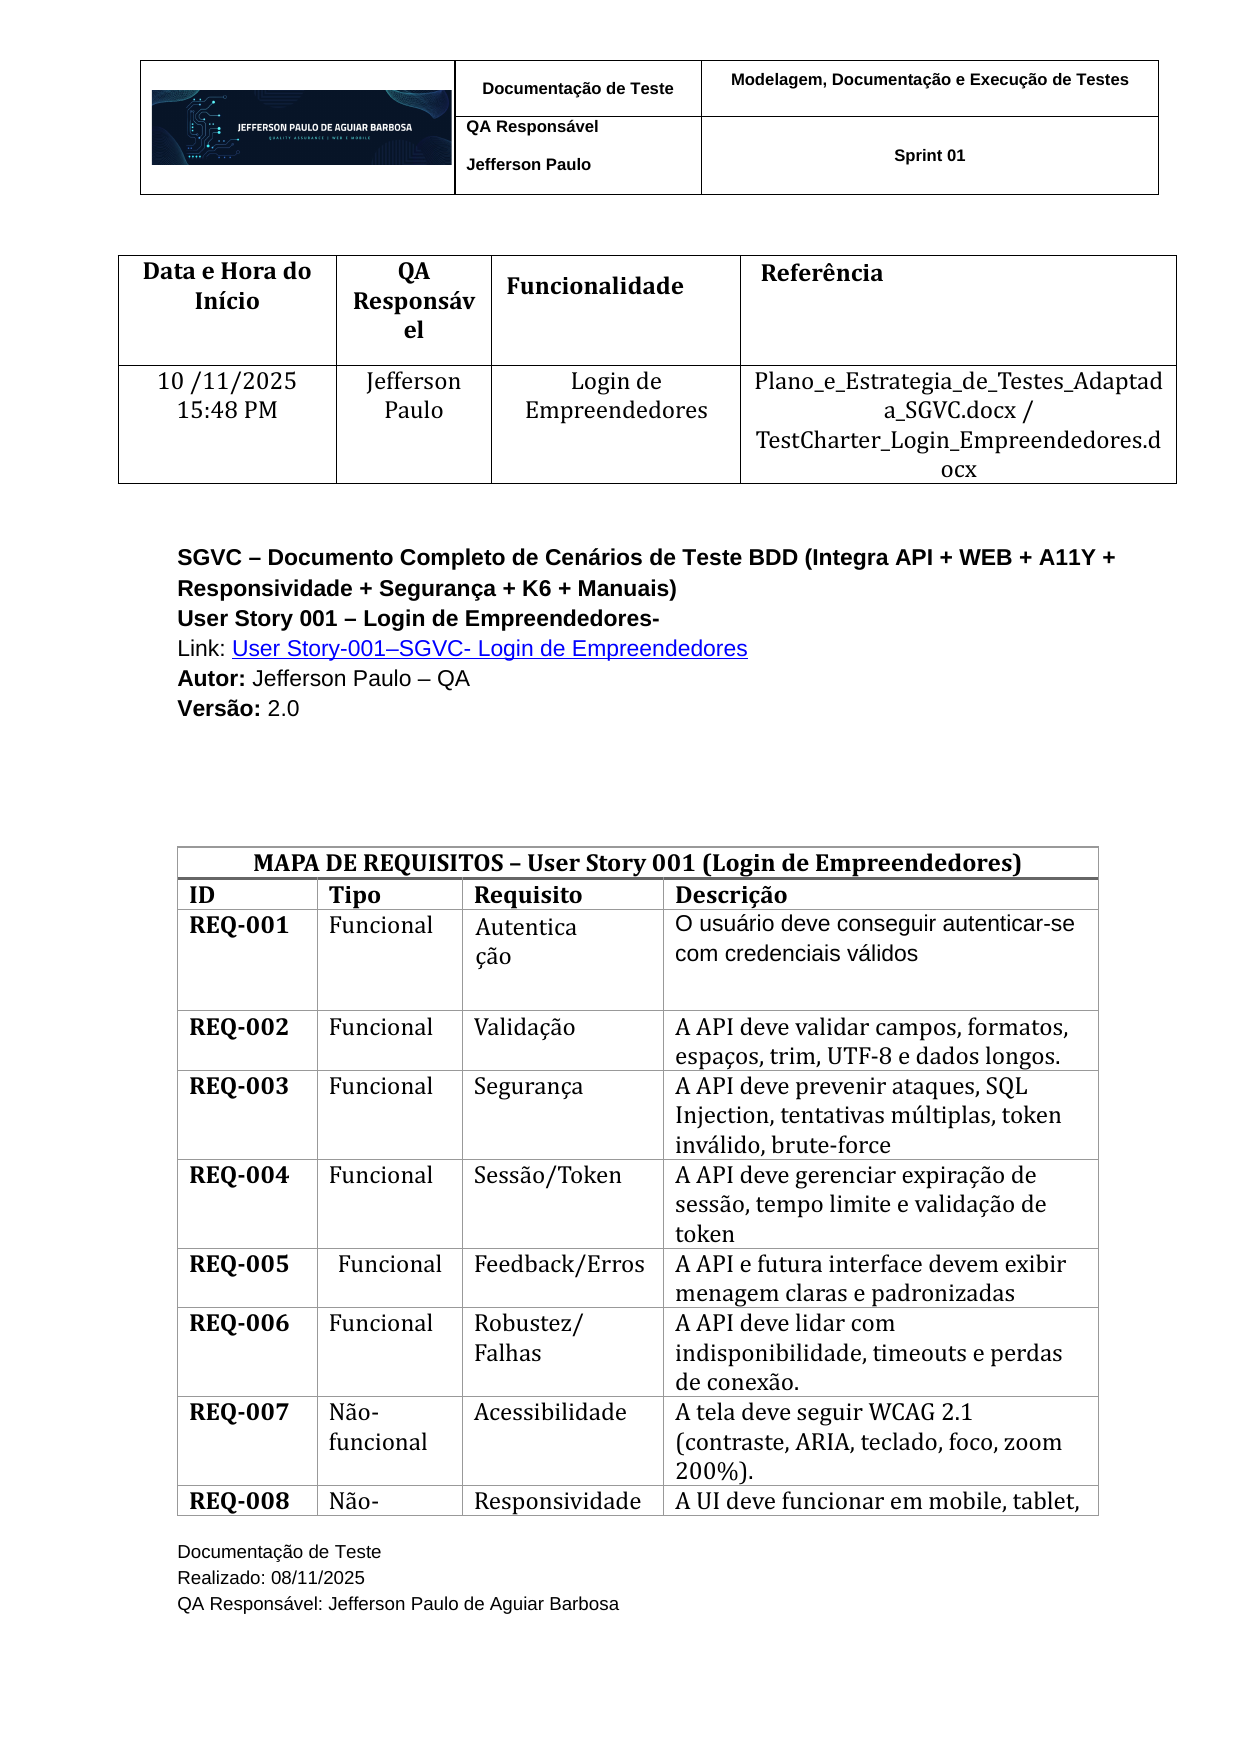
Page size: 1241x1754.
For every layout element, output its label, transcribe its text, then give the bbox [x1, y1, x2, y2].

table_cell A API deve lidar com indisponibilidade, timeouts e perdas de conexão. [664, 1308, 1098, 1396]
table_cell Segurança [463, 1071, 663, 1159]
table_cell Requisito [463, 880, 663, 909]
table_cell REQ-004 [178, 1160, 317, 1247]
table_cell Tipo [318, 880, 462, 909]
table_cell A API deve validar campos, formatos, espaços, trim, UTF-8 e dados longos. [664, 1011, 1098, 1070]
table_cell Login de Empreendedores [492, 366, 740, 483]
table_cell Robustez/Falhas [463, 1308, 663, 1396]
table_header Data e Hora do Início [119, 256, 336, 365]
table_cell O usuário deve conseguir autenticar-se com credenciais válidos [664, 910, 1098, 1010]
table_cell REQ-001 [178, 910, 317, 1010]
table_cell A API deve gerenciar expiração de sessão, tempo limite e validação de token [664, 1160, 1098, 1247]
table_cell REQ-008 [178, 1486, 317, 1515]
table_cell Funcional [318, 1249, 462, 1307]
table_cell Descrição [664, 880, 1098, 909]
table_cell Jefferson Paulo [337, 366, 491, 483]
text Autor: Jefferson Paulo – QA Versão: 2.0 [177, 665, 1122, 722]
text User Story 001 – Login de Empreendedores- [177, 605, 1122, 631]
table_cell Não-funcional [318, 1486, 462, 1515]
text SGVC – Documento Completo de Cenários de Teste BDD (Integra API + WEB + A11Y + Responsividade + Segurança + K6 + Manuais) [177, 544, 1122, 601]
table_header MAPA DE REQUISITOS – User Story 001 (Login de Empreendedores) [178, 848, 1098, 877]
table_cell REQ-007 [178, 1397, 317, 1485]
table_cell Responsividade [463, 1486, 663, 1515]
table_cell 10 /11/2025 15:48 PM [119, 366, 336, 483]
table_cell REQ-002 [178, 1011, 317, 1070]
table_header [492, 256, 740, 365]
table_cell Funcional [318, 910, 462, 1010]
table_cell Funcional [318, 1160, 462, 1247]
table_cell A API e futura interface devem exibir menagem claras e padronizadas [664, 1249, 1098, 1307]
table_cell [463, 910, 663, 1010]
table_cell Feedback/Erros [463, 1249, 663, 1307]
table_header [741, 256, 1176, 365]
table_cell REQ-003 [178, 1071, 317, 1159]
table_cell Plano_e_Estrategia_de_Testes_Adaptada_SGVC.docx / TestCharter_Login_Empreendedores.docx [741, 366, 1176, 483]
text Link: User Story-001–SGVC- Login de Empreendedores [177, 635, 1122, 661]
table_cell A API deve prevenir ataques, SQL Injection, tentativas múltiplas, token inválido, brute-force [664, 1071, 1098, 1159]
table_cell Não-funcional [318, 1397, 462, 1485]
table_cell REQ-006 [178, 1308, 317, 1396]
table_cell REQ-005 [178, 1249, 317, 1307]
table_cell Sessão/Token [463, 1160, 663, 1247]
table_cell Acessibilidade [463, 1397, 663, 1485]
table_cell Validação [463, 1011, 663, 1070]
table_cell Funcional [318, 1011, 462, 1070]
table_cell Funcional [318, 1308, 462, 1396]
table_cell A UI deve funcionar em mobile, tablet, desktop e landscape sem quebra. [664, 1486, 1098, 1515]
table_cell ID [178, 880, 317, 909]
table_cell A tela deve seguir WCAG 2.1 (contraste, ARIA, teclado, foco, zoom 200%). [664, 1397, 1098, 1485]
table_header QA Responsável [337, 256, 491, 365]
table_cell Funcional [318, 1071, 462, 1159]
